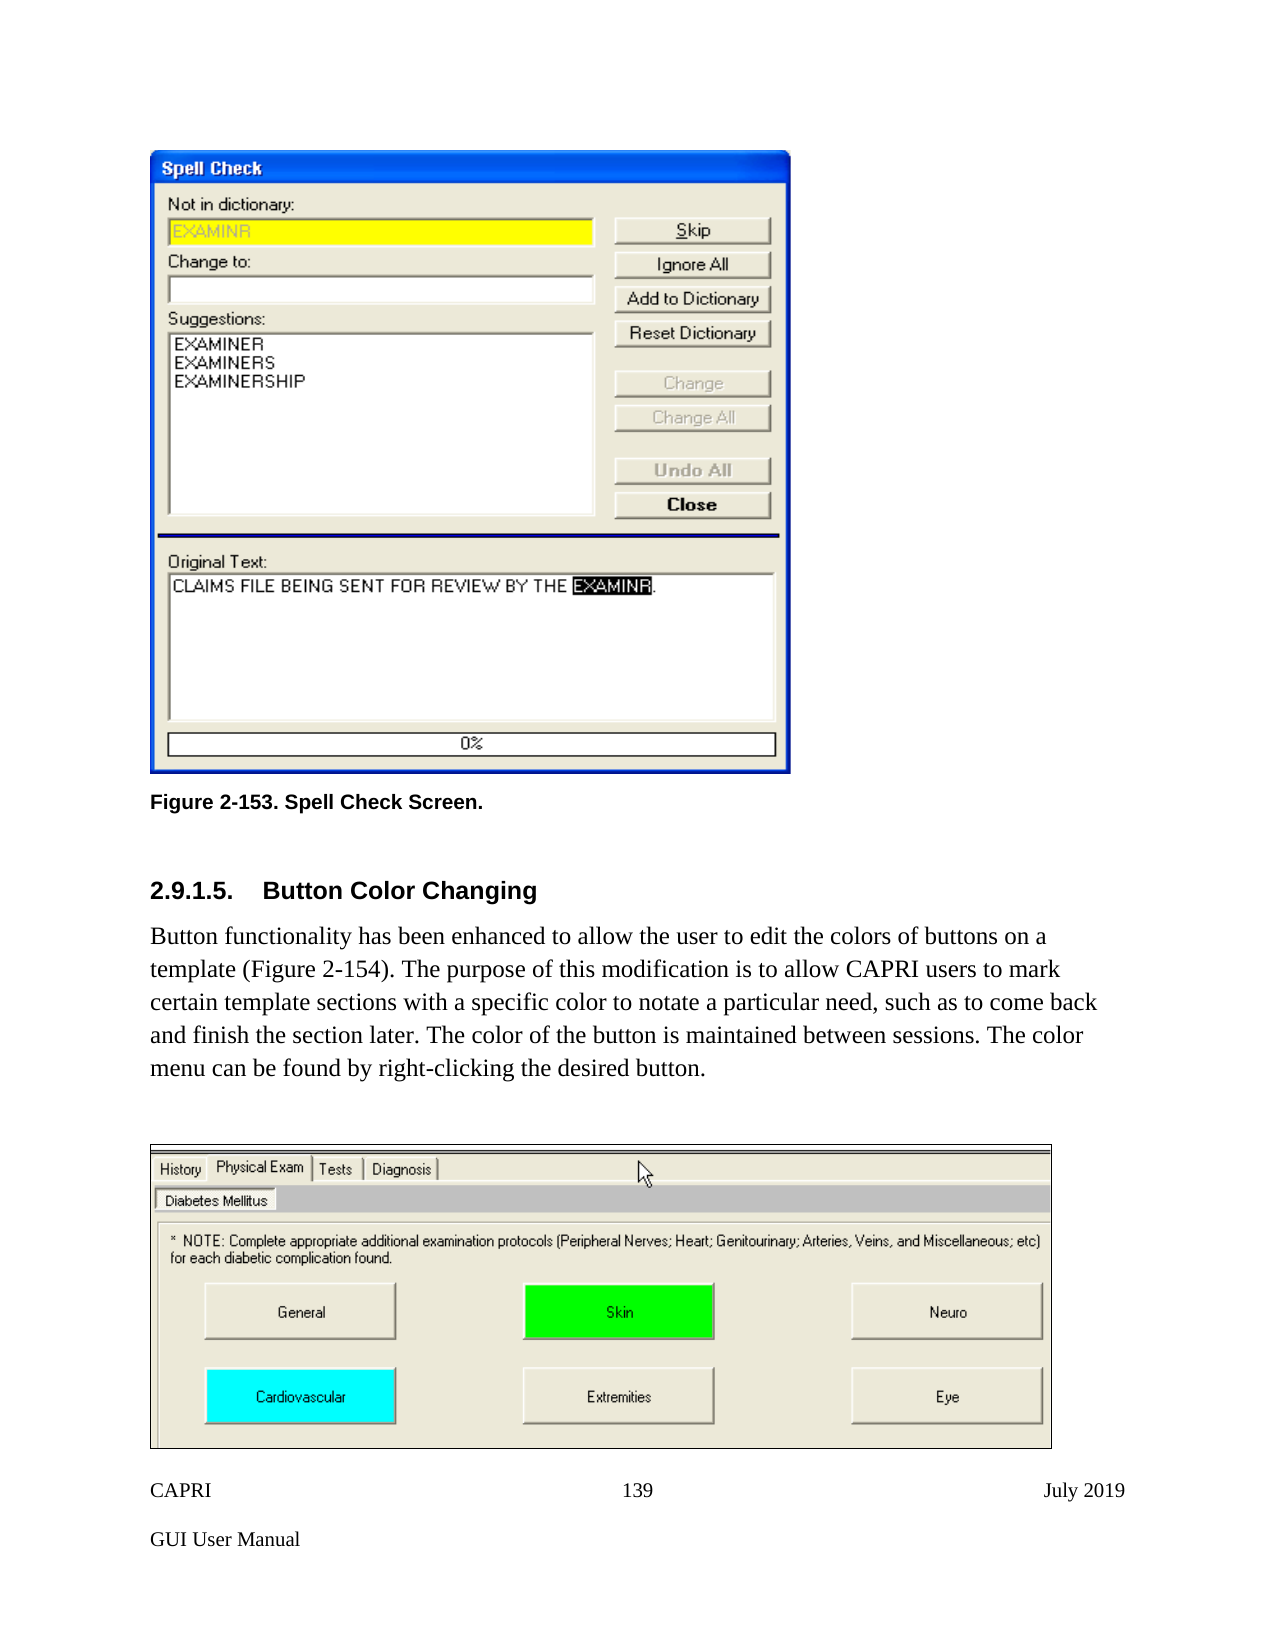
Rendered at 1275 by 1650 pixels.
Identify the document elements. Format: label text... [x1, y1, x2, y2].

subtitle Button Color Changing [150, 876, 1125, 904]
picture [151, 1145, 1051, 1448]
picture [150, 150, 791, 774]
